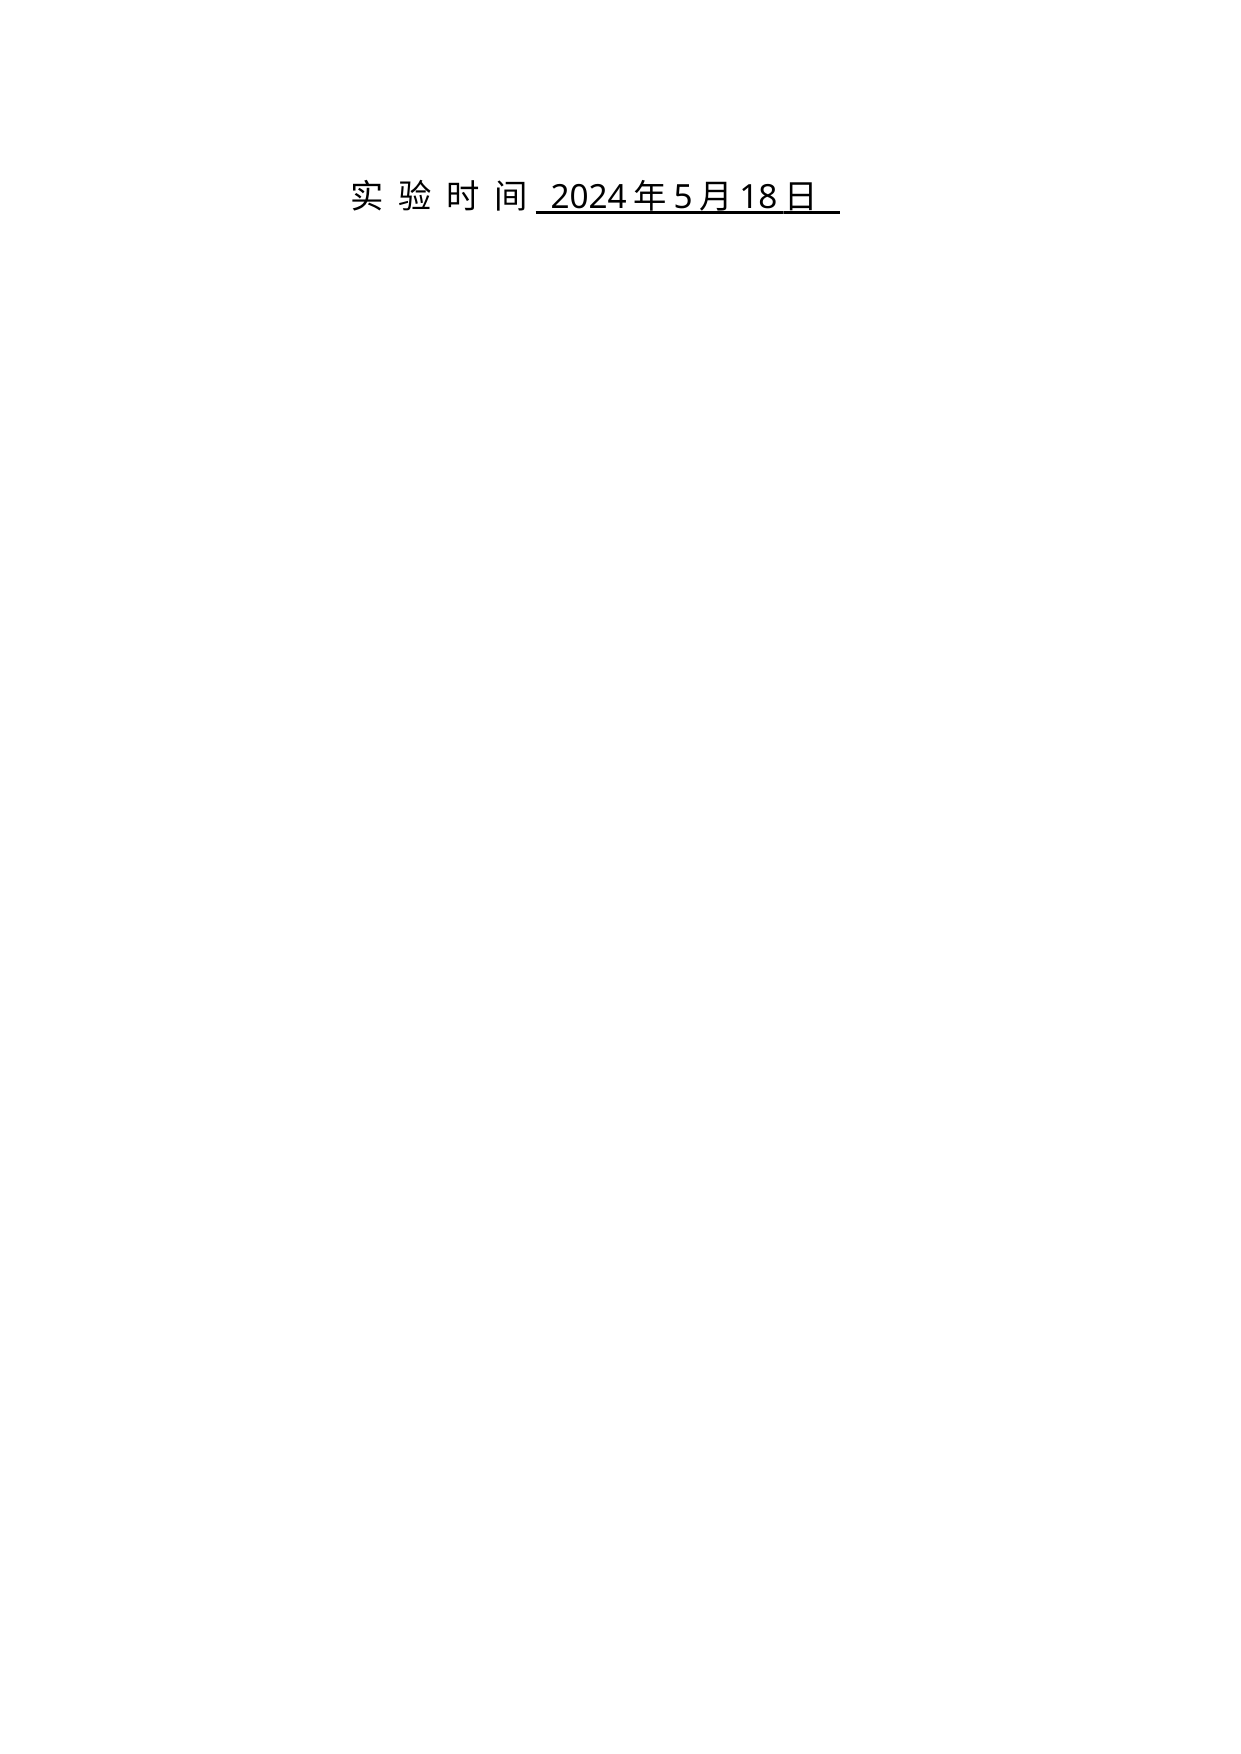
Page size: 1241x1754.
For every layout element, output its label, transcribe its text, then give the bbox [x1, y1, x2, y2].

text 实 验 时 间 2024年5月18日 [350, 162, 1052, 227]
